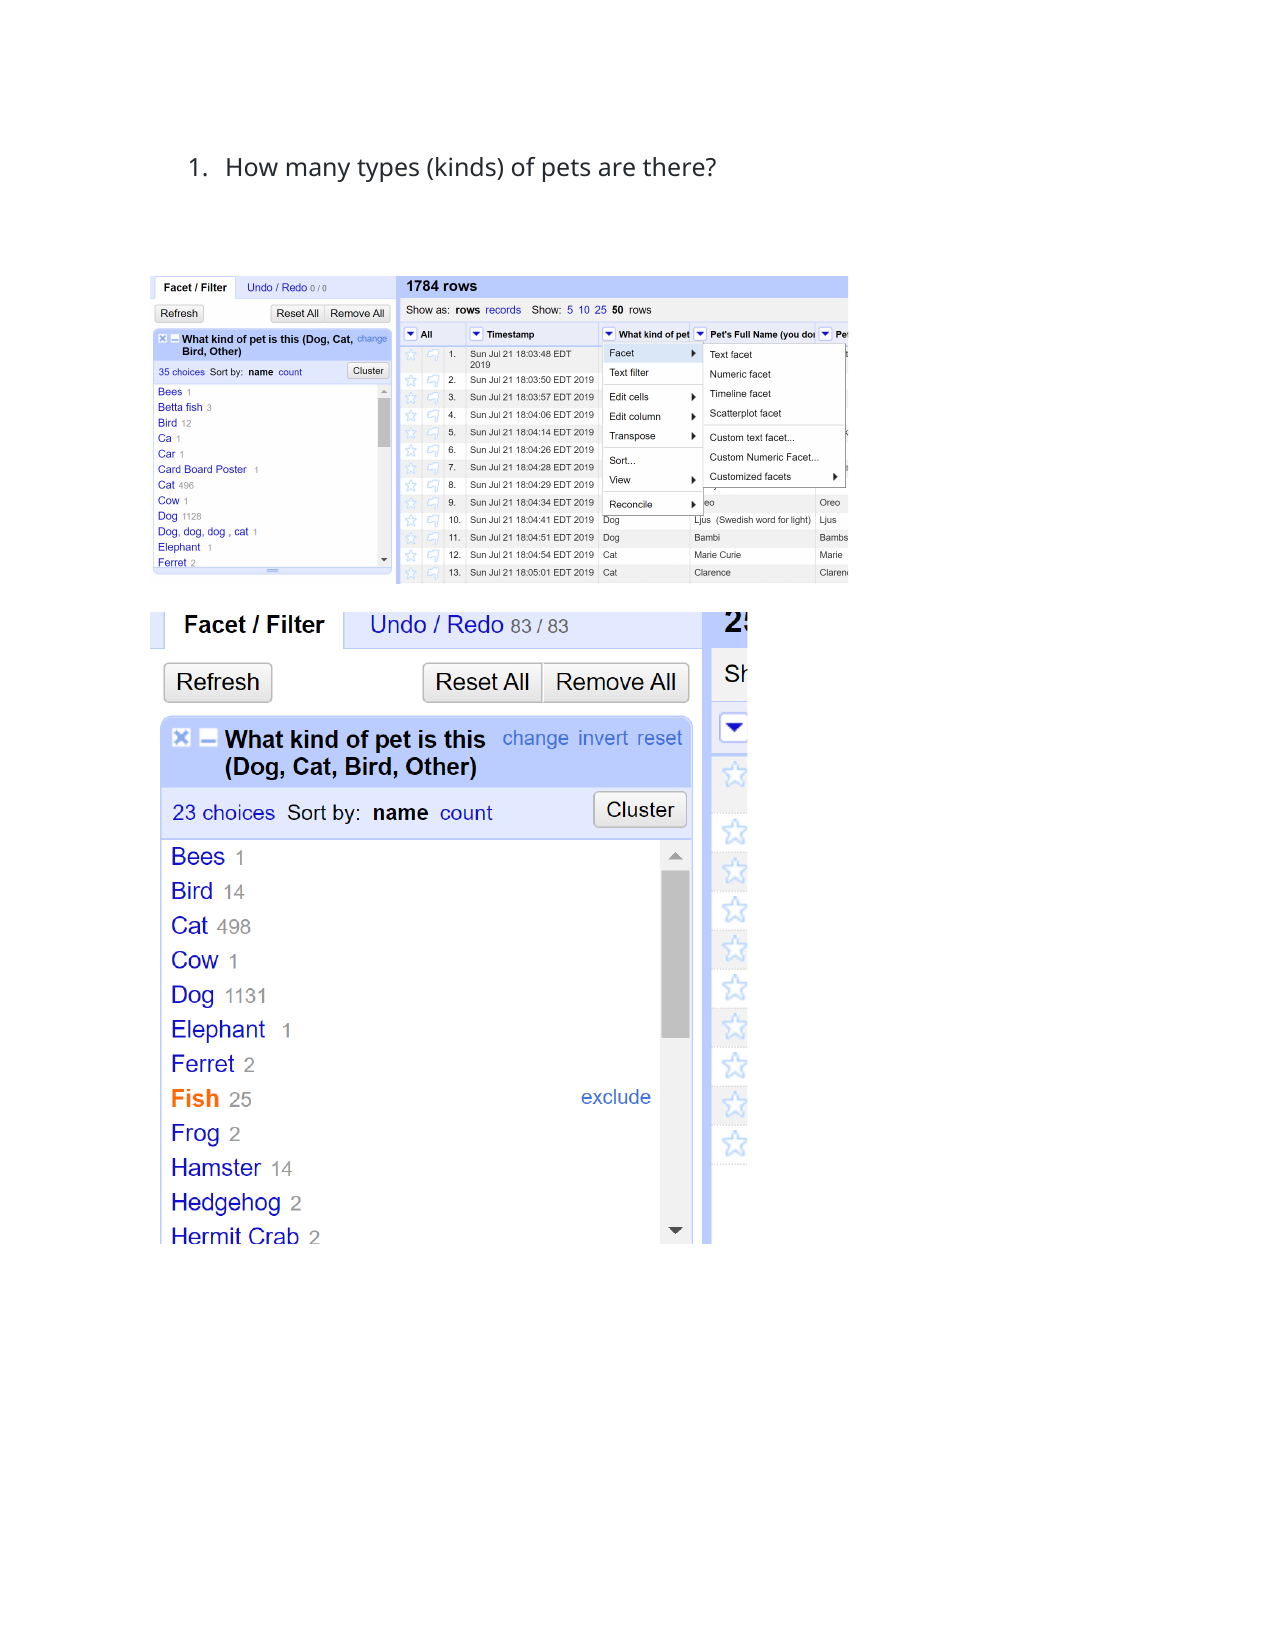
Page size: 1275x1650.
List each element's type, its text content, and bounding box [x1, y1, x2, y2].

picture [150, 612, 748, 1244]
list How many types (kinds) of pets are there? [187, 150, 1125, 184]
picture [150, 276, 849, 584]
